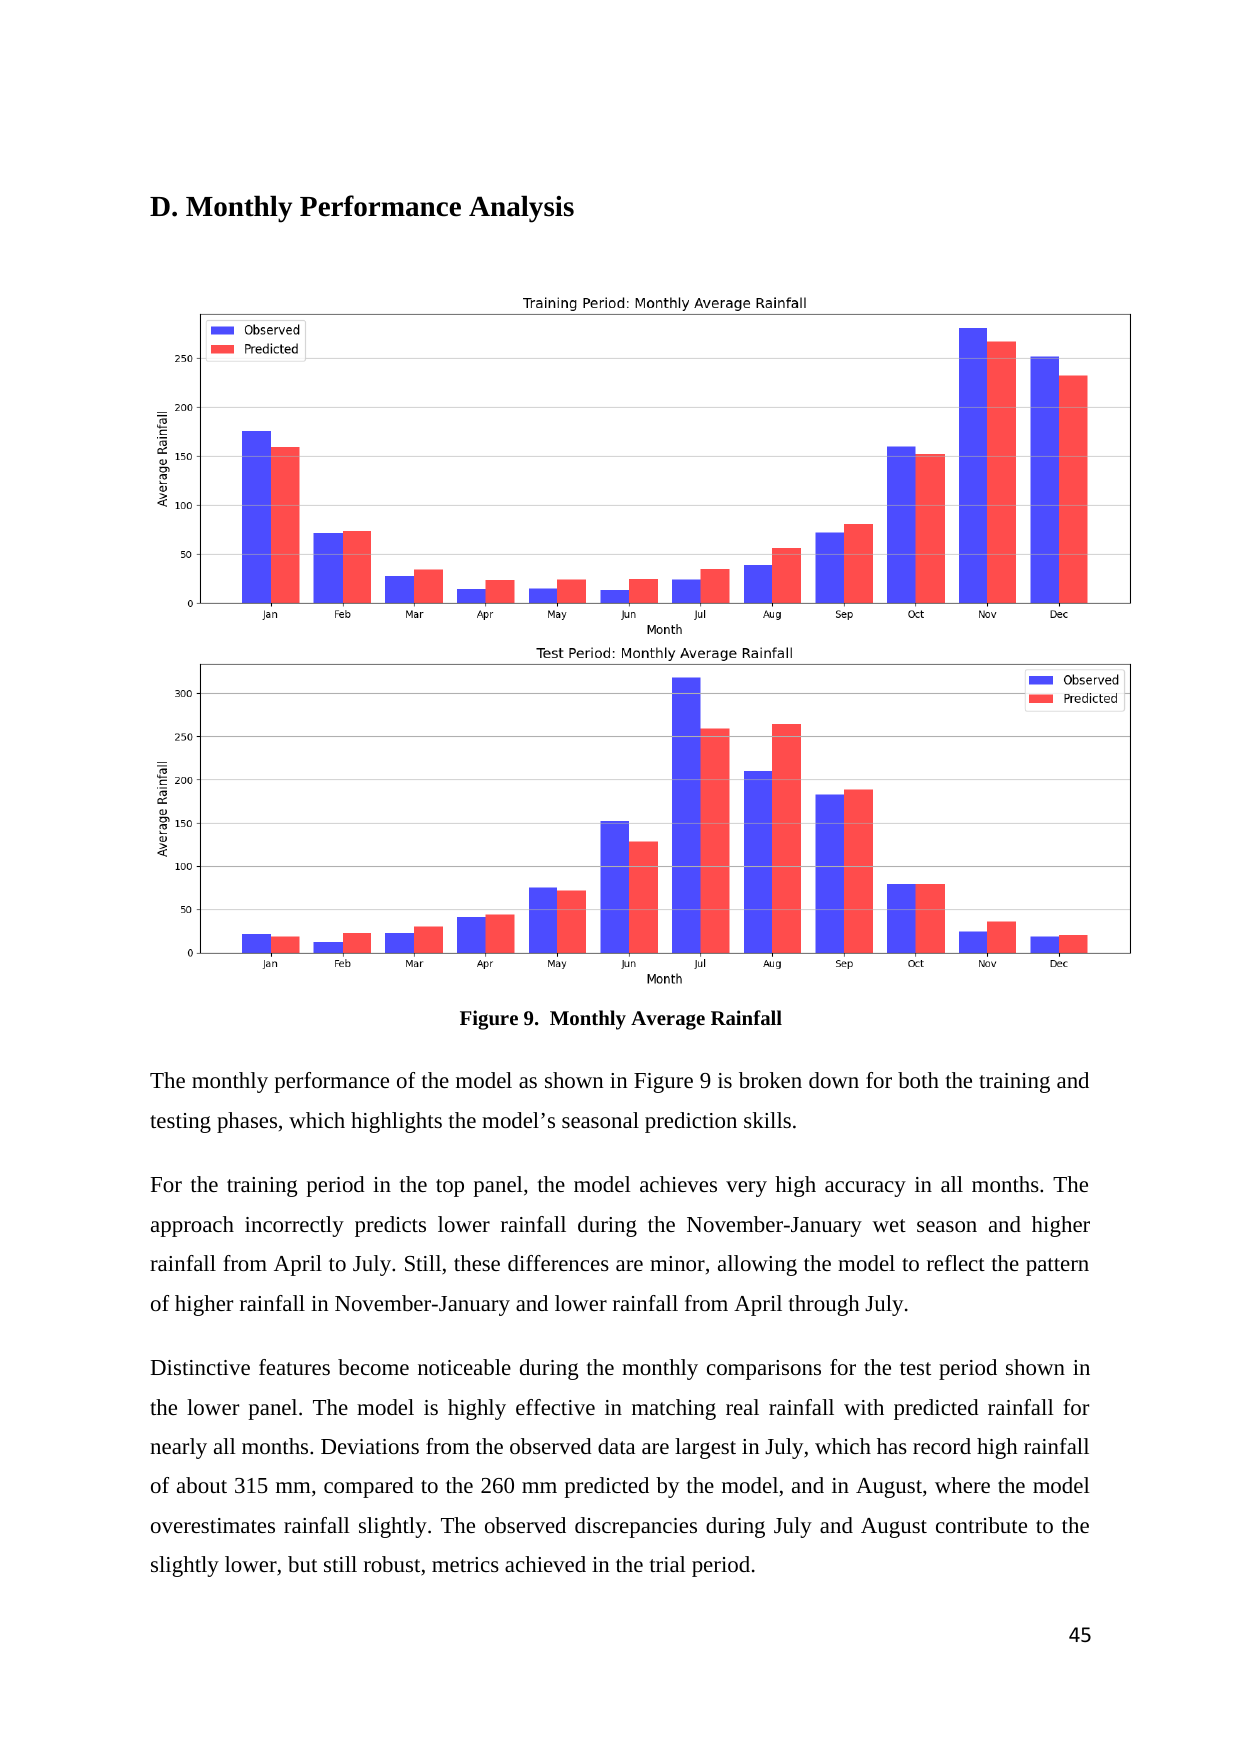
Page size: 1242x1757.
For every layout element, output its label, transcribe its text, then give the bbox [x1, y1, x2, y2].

text Figure 9. Monthly Average Rainfall [150, 1006, 1092, 1030]
text Distinctive features become noticeable during the monthly comparisons for the test period shown in the lower panel. The model is highly effective in matching real rainfall with predicted rainfall for nearly all months. Deviations from the observed data are largest in July, which has record high rainfall of about 315 mm, compared to the 260 mm predicted by the model, and in August, where the model overestimates rainfall slightly. The observed discrepancies during July and August contribute to the slightly lower, but still robust, metrics achieved in the trial period. [150, 1354, 1092, 1578]
text D. Monthly Performance Analysis [150, 189, 1092, 223]
text For the training period in the top panel, the model achieves very high accuracy in all months. The approach incorrectly predicts lower rainfall during the November-January wet season and higher rainfall from April to July. Still, these differences are minor, allowing the model to reflect the pattern of higher rainfall in November-January and lower rainfall from April through July. [150, 1171, 1092, 1316]
picture [150, 290, 1136, 993]
text The monthly performance of the model as shown in Figure 9 is broken down for both the training and testing phases, which highlights the model’s seasonal prediction skills. [150, 1067, 1092, 1133]
